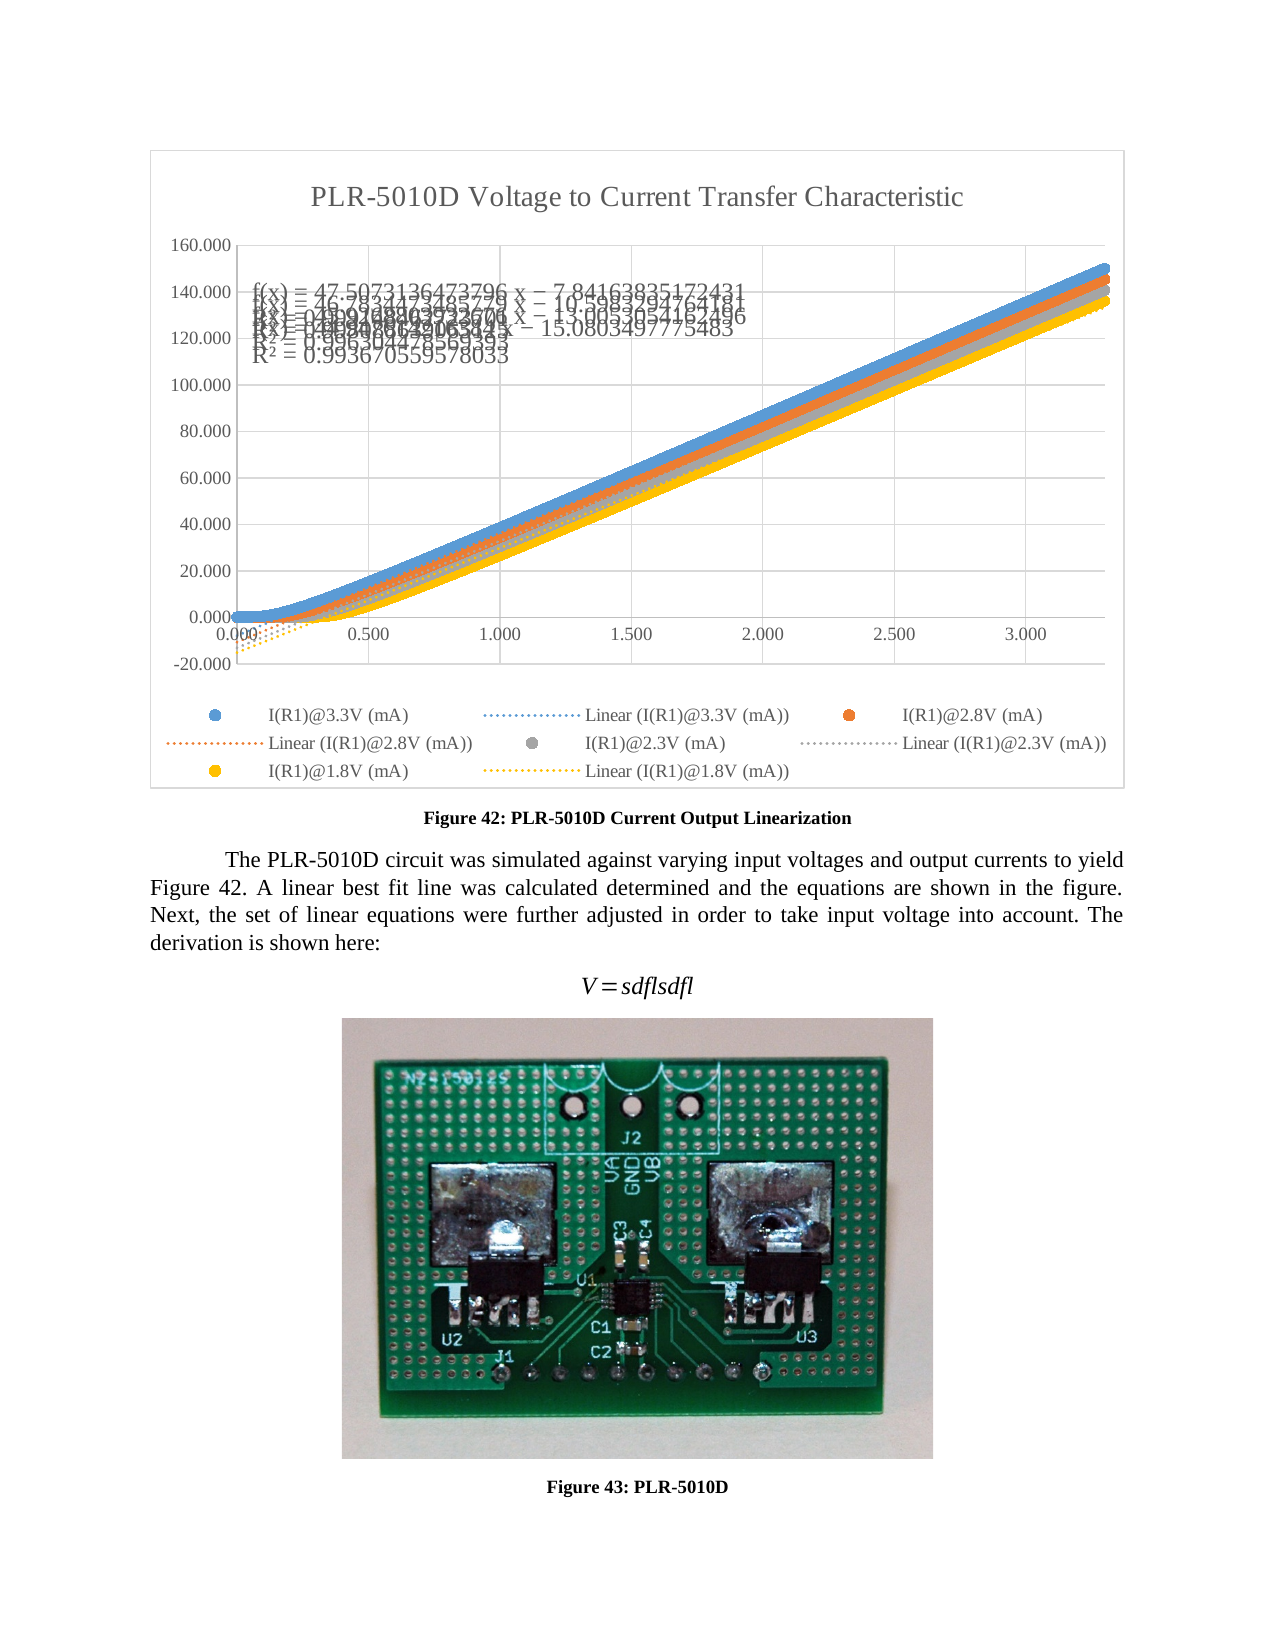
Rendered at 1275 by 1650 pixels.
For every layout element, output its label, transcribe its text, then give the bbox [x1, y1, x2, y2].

picture [341, 1018, 934, 1459]
text Figure 42: PLR-5010D Current Output Linearization [150, 807, 1125, 828]
text The PLR-5010D circuit was simulated against varying input voltages and output currents to yield Figure 31. A linear best fit line was calculated determined and the equations are shown in the figure. Next, the set of linear equations were further adjusted in order to take input voltage into account. The derivation is shown here: [150, 846, 1125, 955]
text Figure 43: PLR-5010D [150, 1476, 1125, 1498]
